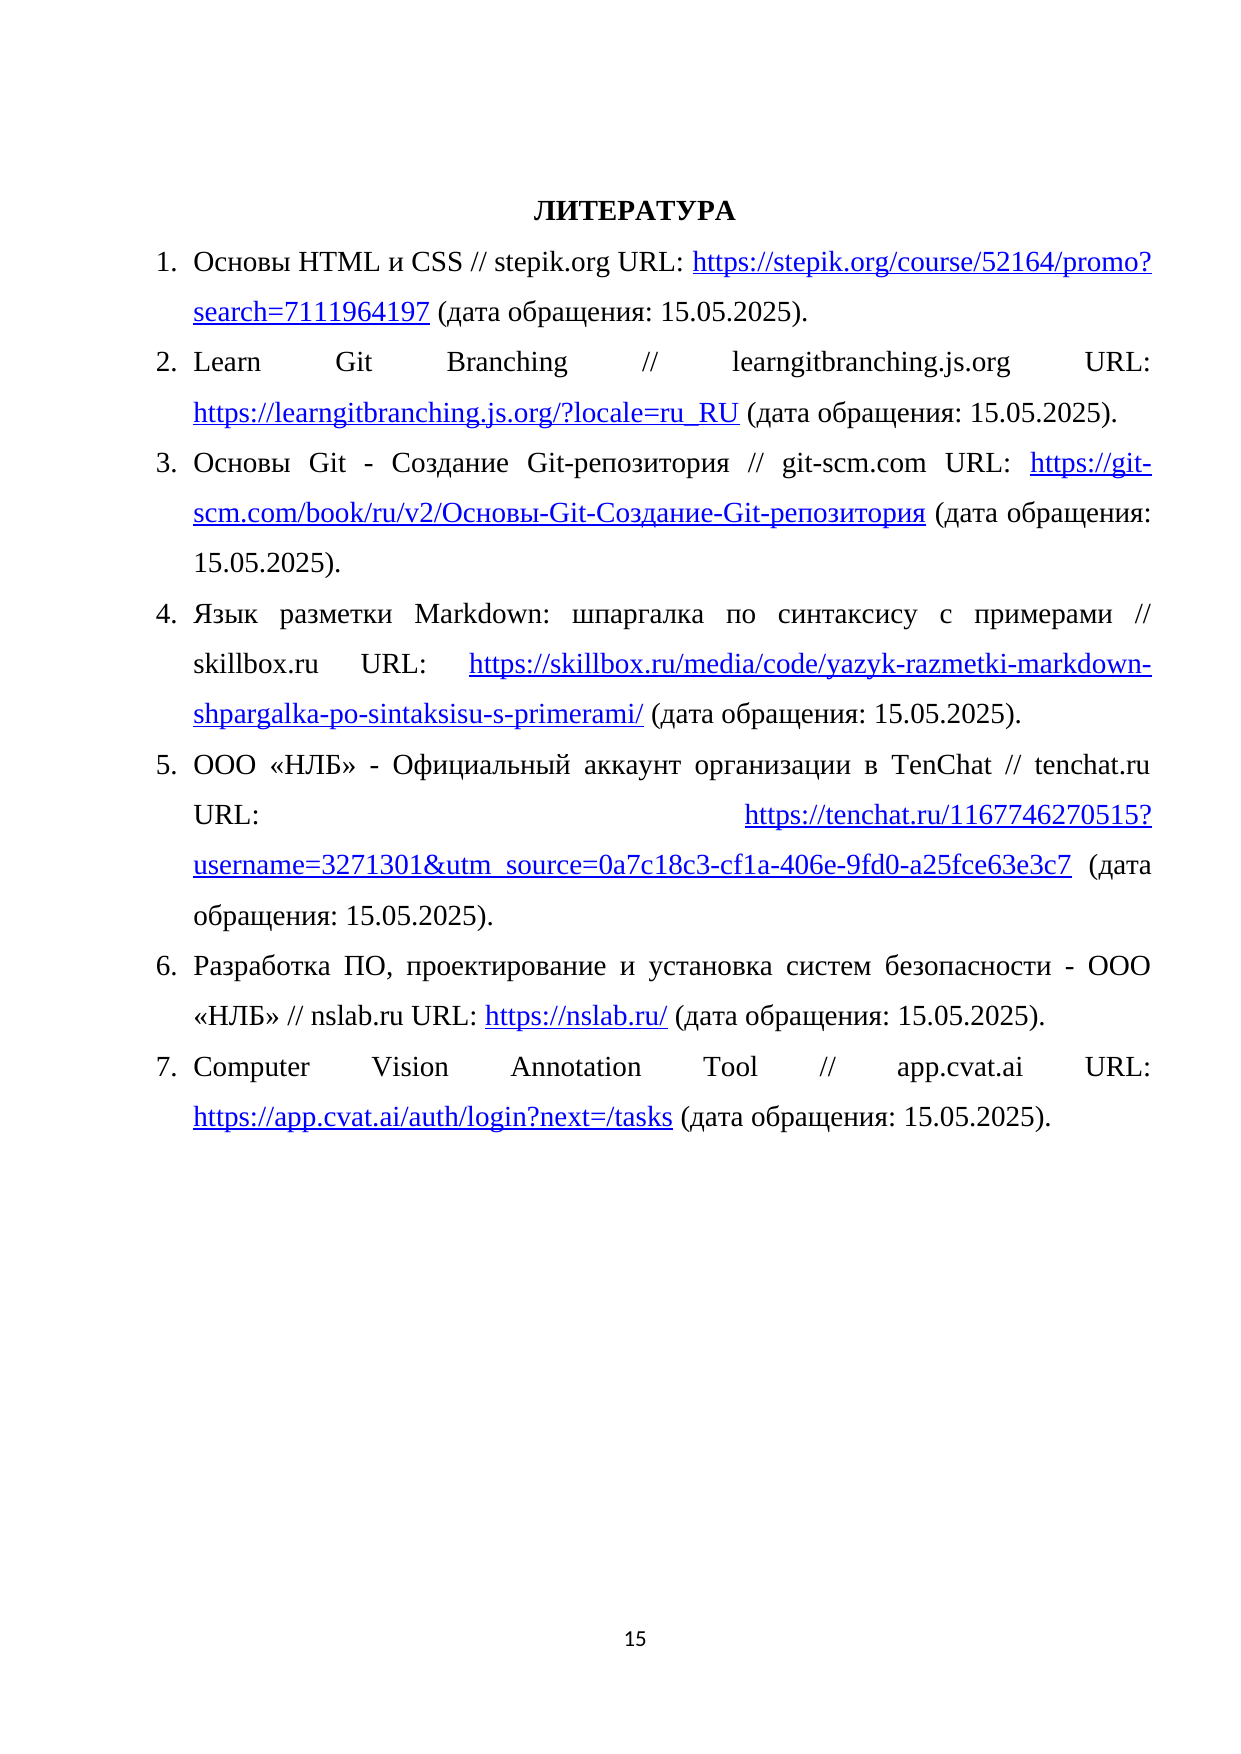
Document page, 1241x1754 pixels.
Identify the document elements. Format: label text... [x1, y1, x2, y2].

subtitle ЛИТЕРАТУРА [118, 193, 1152, 227]
list Основы HTML и CSS // stepik.org URL: https://stepik.org/course/52164/promo?search=7111964197 (дата обращения: 15.05.2025). [156, 244, 1152, 328]
list ООО «НЛБ» - Официальный аккаунт организации в TenChat // tenchat.ru URL: https://tenchat.ru/1167746270515?username=3271301&utm_source=0a7c18c3-cf1a-406e-9fd0-a25fce63e3c7 (дата обращения: 15.05.2025). [156, 747, 1152, 931]
list Основы Git - Создание Git-репозитория // git-scm.com URL: https://git-scm.com/book/ru/v2/Основы-Git-Создание-Git-репозитория (дата обращения: 15.05.2025). [156, 445, 1152, 579]
list Язык разметки Markdown: шпаргалка по синтаксису с примерами // skillbox.ru URL: https://skillbox.ru/media/code/yazyk-razmetki-markdown-shpargalka-po-sintaksisu-s-primerami/ (дата обращения: 15.05.2025). [156, 596, 1152, 730]
list Computer Vision Annotation Tool // app.cvat.ai URL: https://app.cvat.ai/auth/login?next=/tasks (дата обращения: 15.05.2025). [156, 1049, 1152, 1133]
list Разработка ПО, проектирование и установка систем безопасности - ООО «НЛБ» // nslab.ru URL: https://nslab.ru/ (дата обращения: 15.05.2025). [156, 948, 1152, 1032]
list Learn Git Branching // learngitbranching.js.org URL: https://learngitbranching.js.org/?locale=ru_RU (дата обращения: 15.05.2025). [156, 344, 1152, 428]
